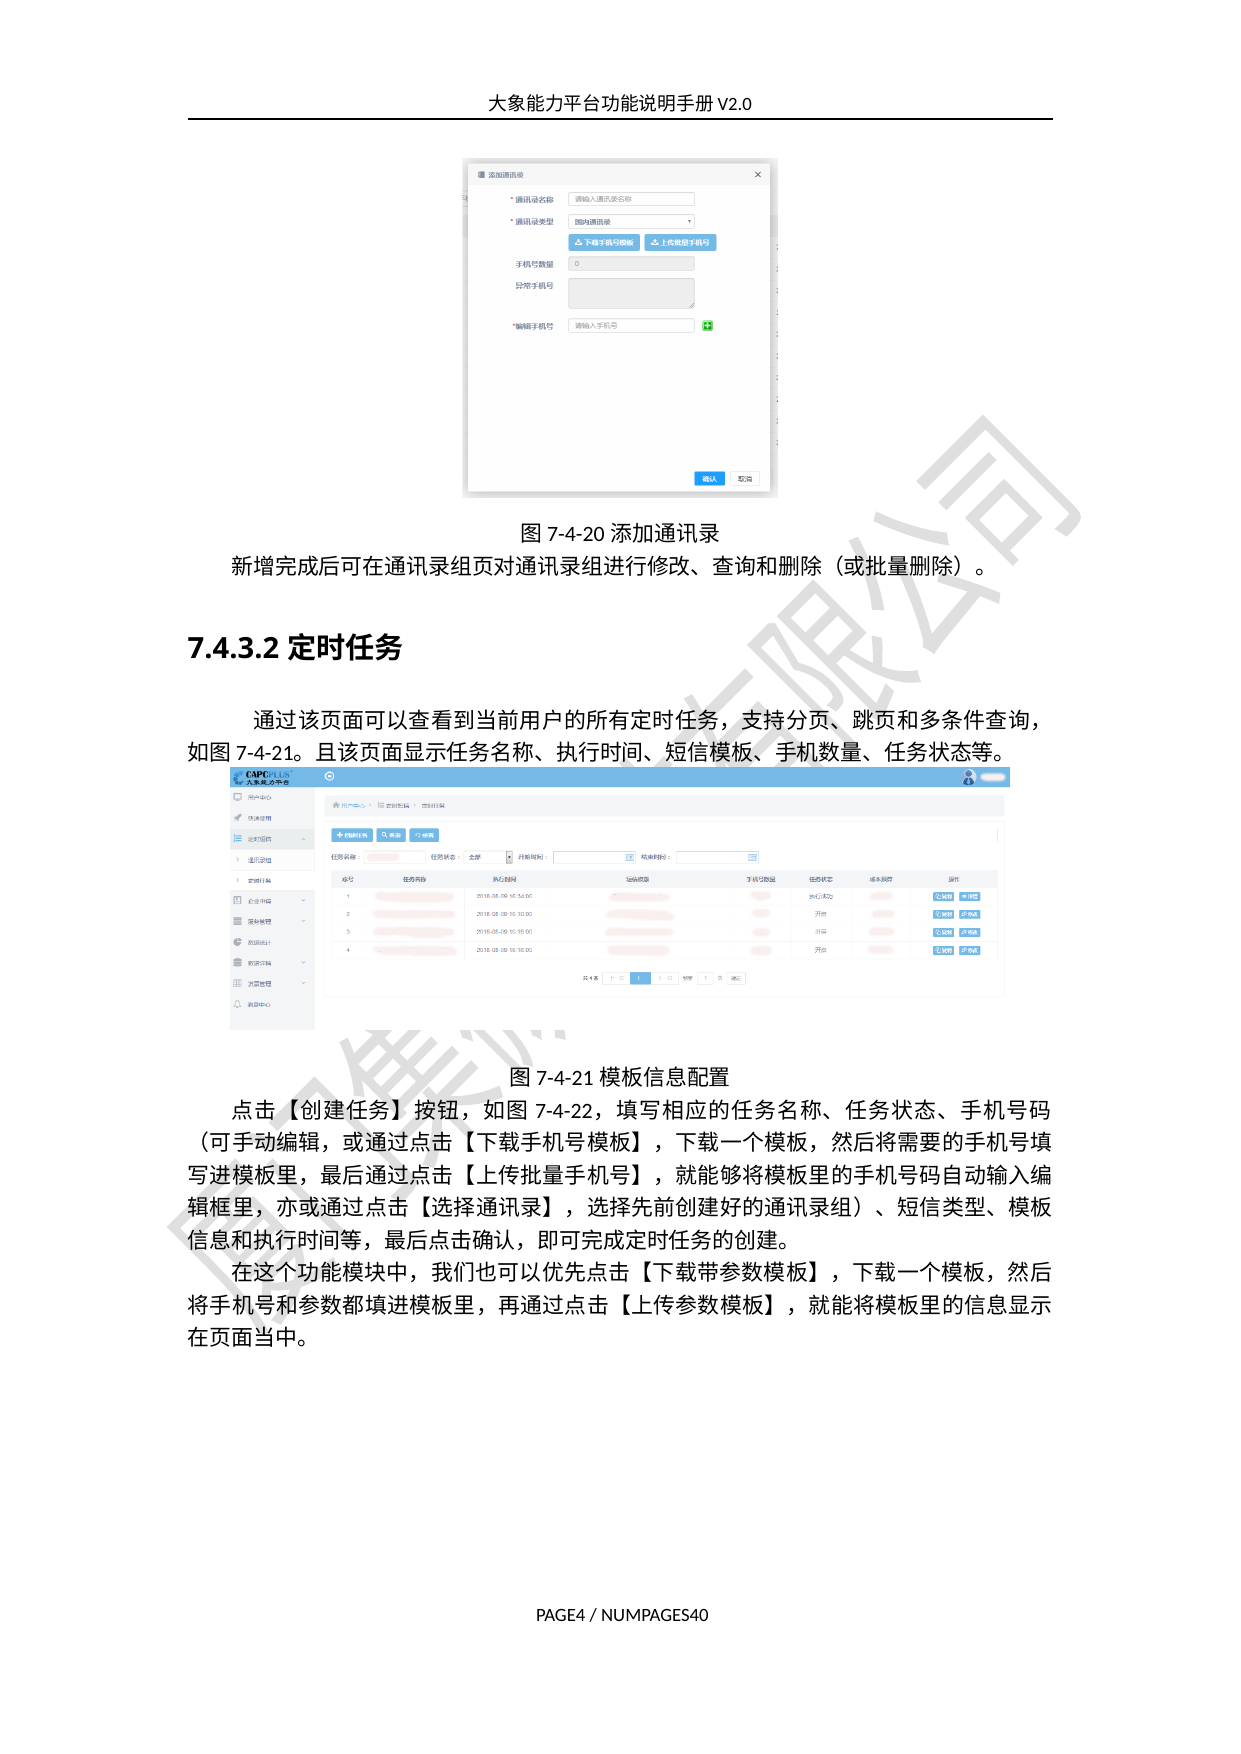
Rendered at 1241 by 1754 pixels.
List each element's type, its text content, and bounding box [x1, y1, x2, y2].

picture [462, 158, 778, 498]
subtitle 7.4.3.2 定时任务 [187, 613, 1031, 678]
text 图7-4-20 添加通讯录 [187, 516, 1053, 548]
text 新增完成后可在通讯录组页对通讯录组进行修改、查询和删除（或批量删除）。 [187, 548, 1053, 581]
picture [230, 767, 1011, 1030]
text 通过该页面可以查看到当前用户的所有定时任务，支持分页、跳页和多条件查询，如图7-4-21。且该页面显示任务名称、执行时间、短信模板、手机数量、任务状态等。 [187, 702, 1053, 767]
text 图7-4-21 模板信息配置 [187, 1060, 1053, 1092]
text 在这个功能模块中，我们也可以优先点击【下载带参数模板】，下载一个模板，然后将手机号和参数都填进模板里，再通过点击【上传参数模板】，就能将模板里的信息显示在页面当中。 [187, 1255, 1053, 1352]
text 点击【创建任务】按钮，如图7-4-22，填写相应的任务名称、任务状态、手机号码（可手动编辑，或通过点击【下载手机号模板】，下载一个模板，然后将需要的手机号填写进模板里，最后通过点击【上传批量手机号】，就能够将模板里的手机号码自动输入编辑框里，亦或通过点击【选择通讯录】，选择先前创建好的通讯录组）、短信类型、模板信息和执行时间等，最后点击确认，即可完成定时任务的创建。 [187, 1092, 1053, 1255]
